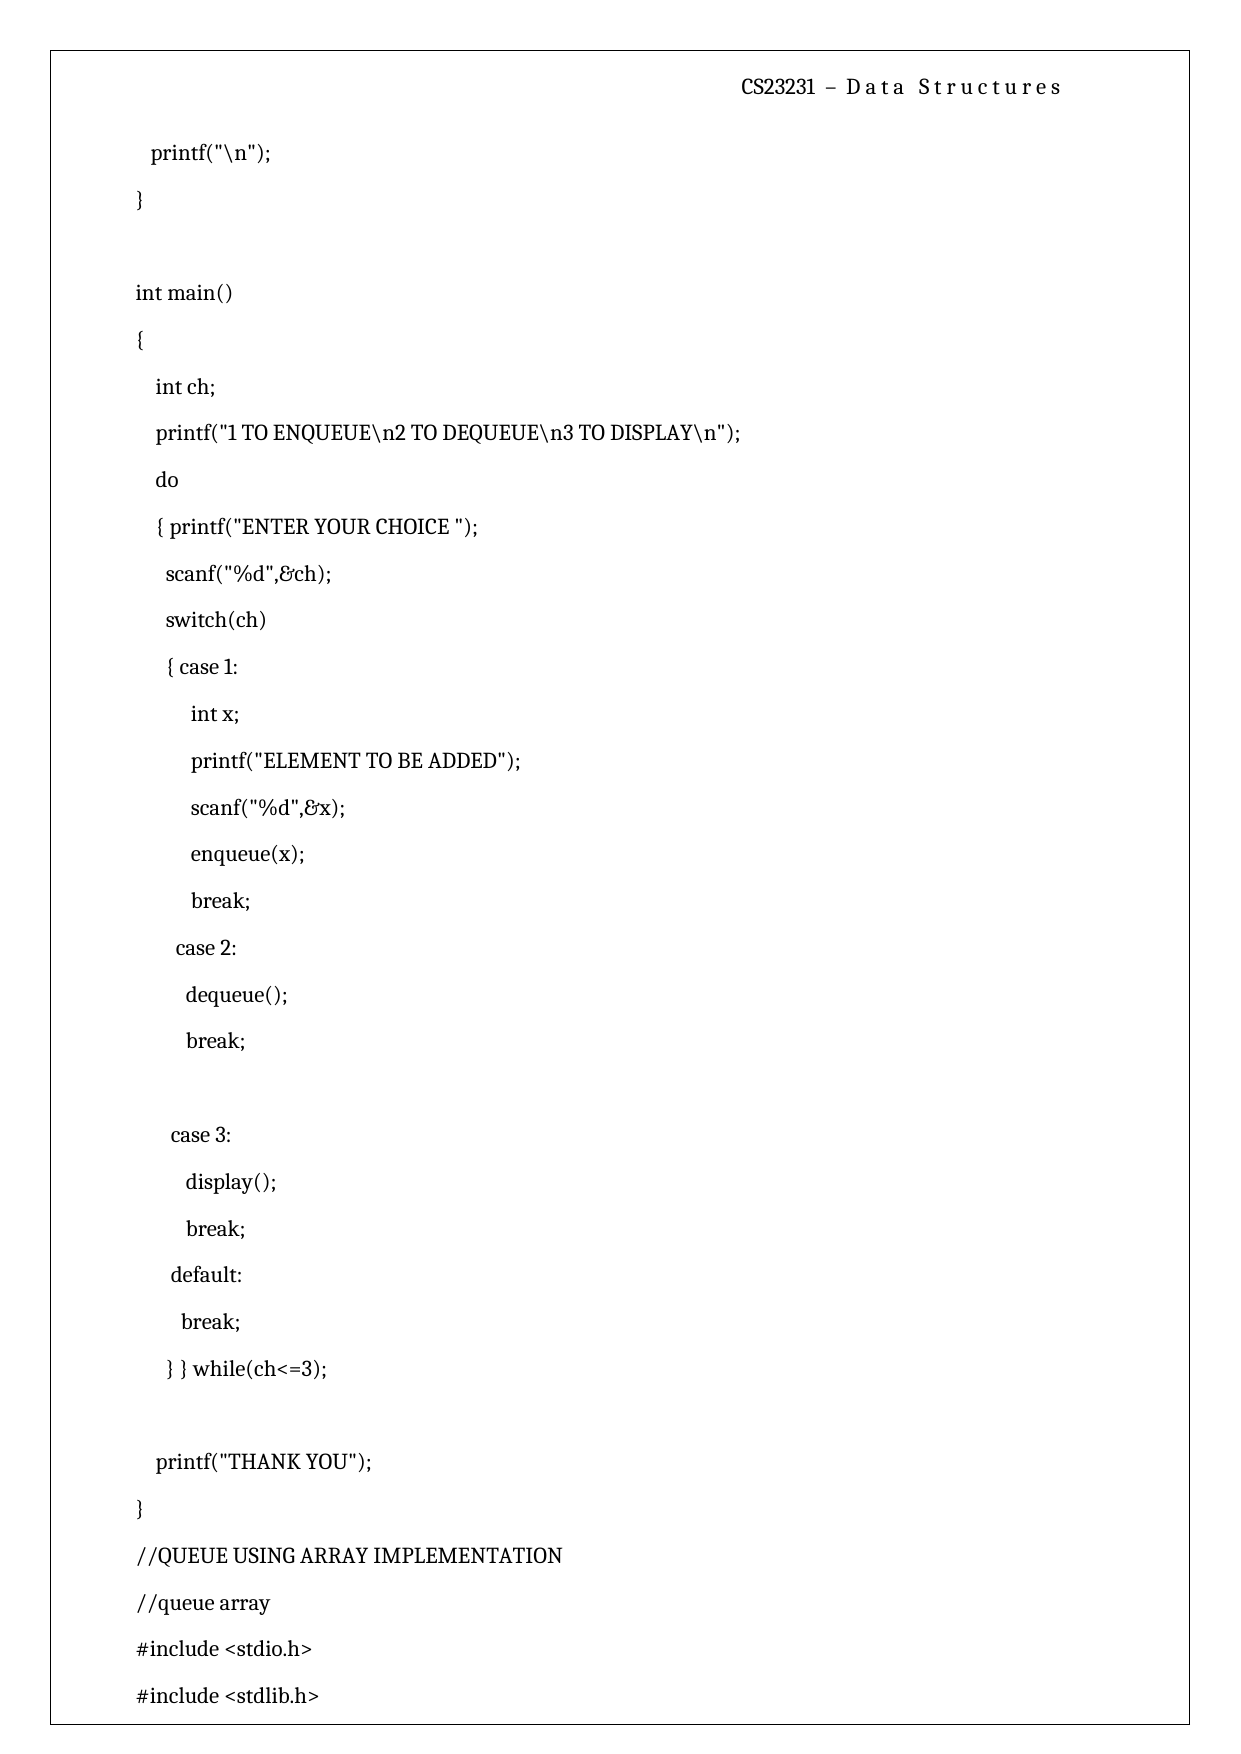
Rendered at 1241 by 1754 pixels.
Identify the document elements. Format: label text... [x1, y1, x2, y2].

text switch(ch) [135, 607, 1136, 634]
text { [135, 327, 1136, 353]
text scanf("%d",&ch); [135, 561, 1136, 587]
text case 2: [135, 935, 1136, 961]
text printf("THANK YOU"); [135, 1449, 1136, 1476]
text #include <stdio.h> [135, 1636, 1136, 1663]
text break; [135, 1309, 1136, 1335]
text dequeue(); [135, 981, 1136, 1008]
text break; [135, 1215, 1136, 1242]
text default: [135, 1262, 1136, 1288]
text //queue array [135, 1589, 1136, 1616]
text } [135, 186, 1136, 213]
text } [135, 1496, 1136, 1522]
text int x; [135, 701, 1136, 727]
text printf("1 TO ENQUEUE\n2 TO DEQUEUE\n3 TO DISPLAY\n"); [135, 420, 1136, 447]
text //QUEUE USING ARRAY IMPLEMENTATION [135, 1543, 1136, 1569]
text scanf("%d",&x); [135, 794, 1136, 821]
text printf("\n"); [135, 139, 1136, 166]
text { case 1: [135, 654, 1136, 680]
text break; [135, 888, 1136, 914]
text case 3: [135, 1122, 1136, 1148]
text { printf("ENTER YOUR CHOICE "); [135, 514, 1136, 540]
text #include <stdlib.h> [135, 1683, 1136, 1709]
text do [135, 467, 1136, 493]
text } } while(ch<=3); [135, 1356, 1136, 1382]
text enqueue(x); [135, 841, 1136, 867]
text display(); [135, 1168, 1136, 1195]
text break; [135, 1028, 1136, 1054]
text int ch; [135, 373, 1136, 400]
text printf("ELEMENT TO BE ADDED"); [135, 748, 1136, 774]
text int main() [135, 280, 1136, 306]
